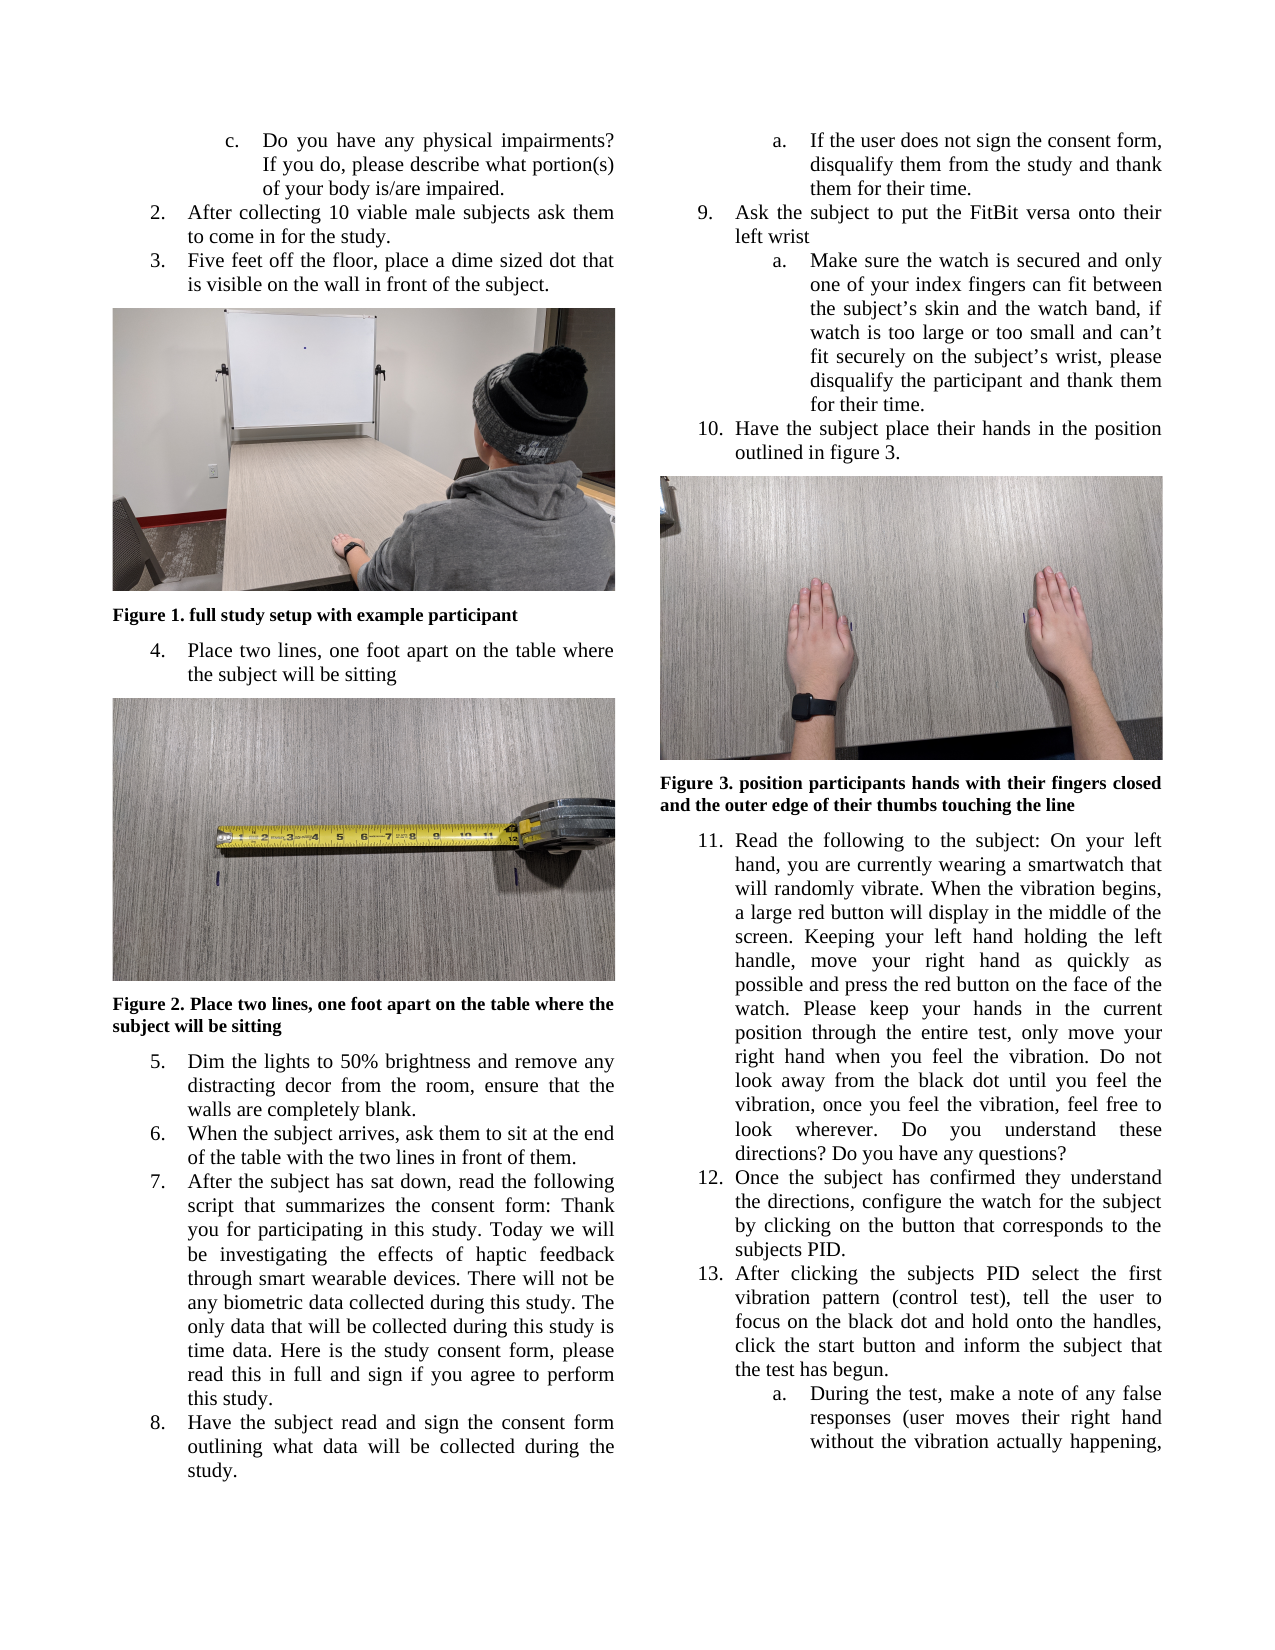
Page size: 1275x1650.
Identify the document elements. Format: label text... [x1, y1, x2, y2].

list Make sure the watch is secured and only one of your index fingers can fit between the subject’s skin and the watch band, if watch is too large or too small and can’t fit securely on the subject’s wrist, please disqualify the participant and thank them for their time. [772, 248, 1162, 416]
list After the subject has sat down, read the following script that summarizes the consent form: Thank you for participating in this study. Today we will be investigating the effects of haptic feedback through smart wearable devices. There will not be any biometric data collected during this study. The only data that will be collected during this study is time data. Here is the study consent form, please read this in full and sign if you agree to perform this study. [150, 1169, 615, 1410]
list After collecting 10 viable male subjects ask them to come in for the study. [150, 200, 615, 248]
picture [112, 308, 615, 591]
list Five feet off the floor, place a dime sized dot that is visible on the wall in front of the subject. [150, 248, 615, 296]
list Read the following to the subject: On your left hand, you are currently wearing a smartwatch that will randomly vibrate. When the vibration begins, a large red button will display in the middle of the screen. Keeping your left hand holding the left handle, move your right hand as quickly as possible and press the red button on the face of the watch. Please keep your hands in the current position through the entire test, only move your right hand when you feel the vibration. Do not look away from the black dot until you feel the vibration, once you feel the vibration, feel free to look wherever. Do you understand these directions? Do you have any questions? [697, 828, 1162, 1164]
picture [112, 698, 615, 981]
list If the user does not sign the consent form, disqualify them from the study and thank them for their time. [772, 127, 1162, 200]
text Figure 3. position participants hands with their fingers closed and the outer edge of their thumbs touching the line [660, 772, 1162, 815]
list Have the subject place their hands in the position outlined in figure 3. [697, 416, 1162, 464]
list Do you have any physical impairments? If you do, please describe what portion(s) of your body is/are impaired. [225, 127, 615, 200]
list Place two lines, one foot apart on the table where the subject will be sitting [150, 638, 615, 686]
list Dim the lights to 50% brightness and remove any distracting decor from the room, ensure that the walls are completely blank. [150, 1049, 615, 1121]
text Figure 1. full study setup with example participant [112, 603, 615, 625]
list Have the subject read and sign the consent form outlining what data will be collected during the study. [150, 1410, 615, 1482]
picture [660, 476, 1163, 760]
text Figure 2. Place two lines, one foot apart on the table where the subject will be sitting [112, 993, 615, 1036]
list Ask the subject to put the FitBit versa onto their left wrist [697, 200, 1162, 248]
list Once the subject has confirmed they understand the directions, configure the watch for the subject by clicking on the button that corresponds to the subjects PID. [697, 1164, 1162, 1261]
list After clicking the subjects PID select the first vibration pattern (control test), tell the user to focus on the black dot and hold onto the handles, click the start button and inform the subject that the test has begun. [697, 1261, 1162, 1381]
list When the subject arrives, ask them to sit at the end of the table with the two lines in front of them. [150, 1121, 615, 1169]
